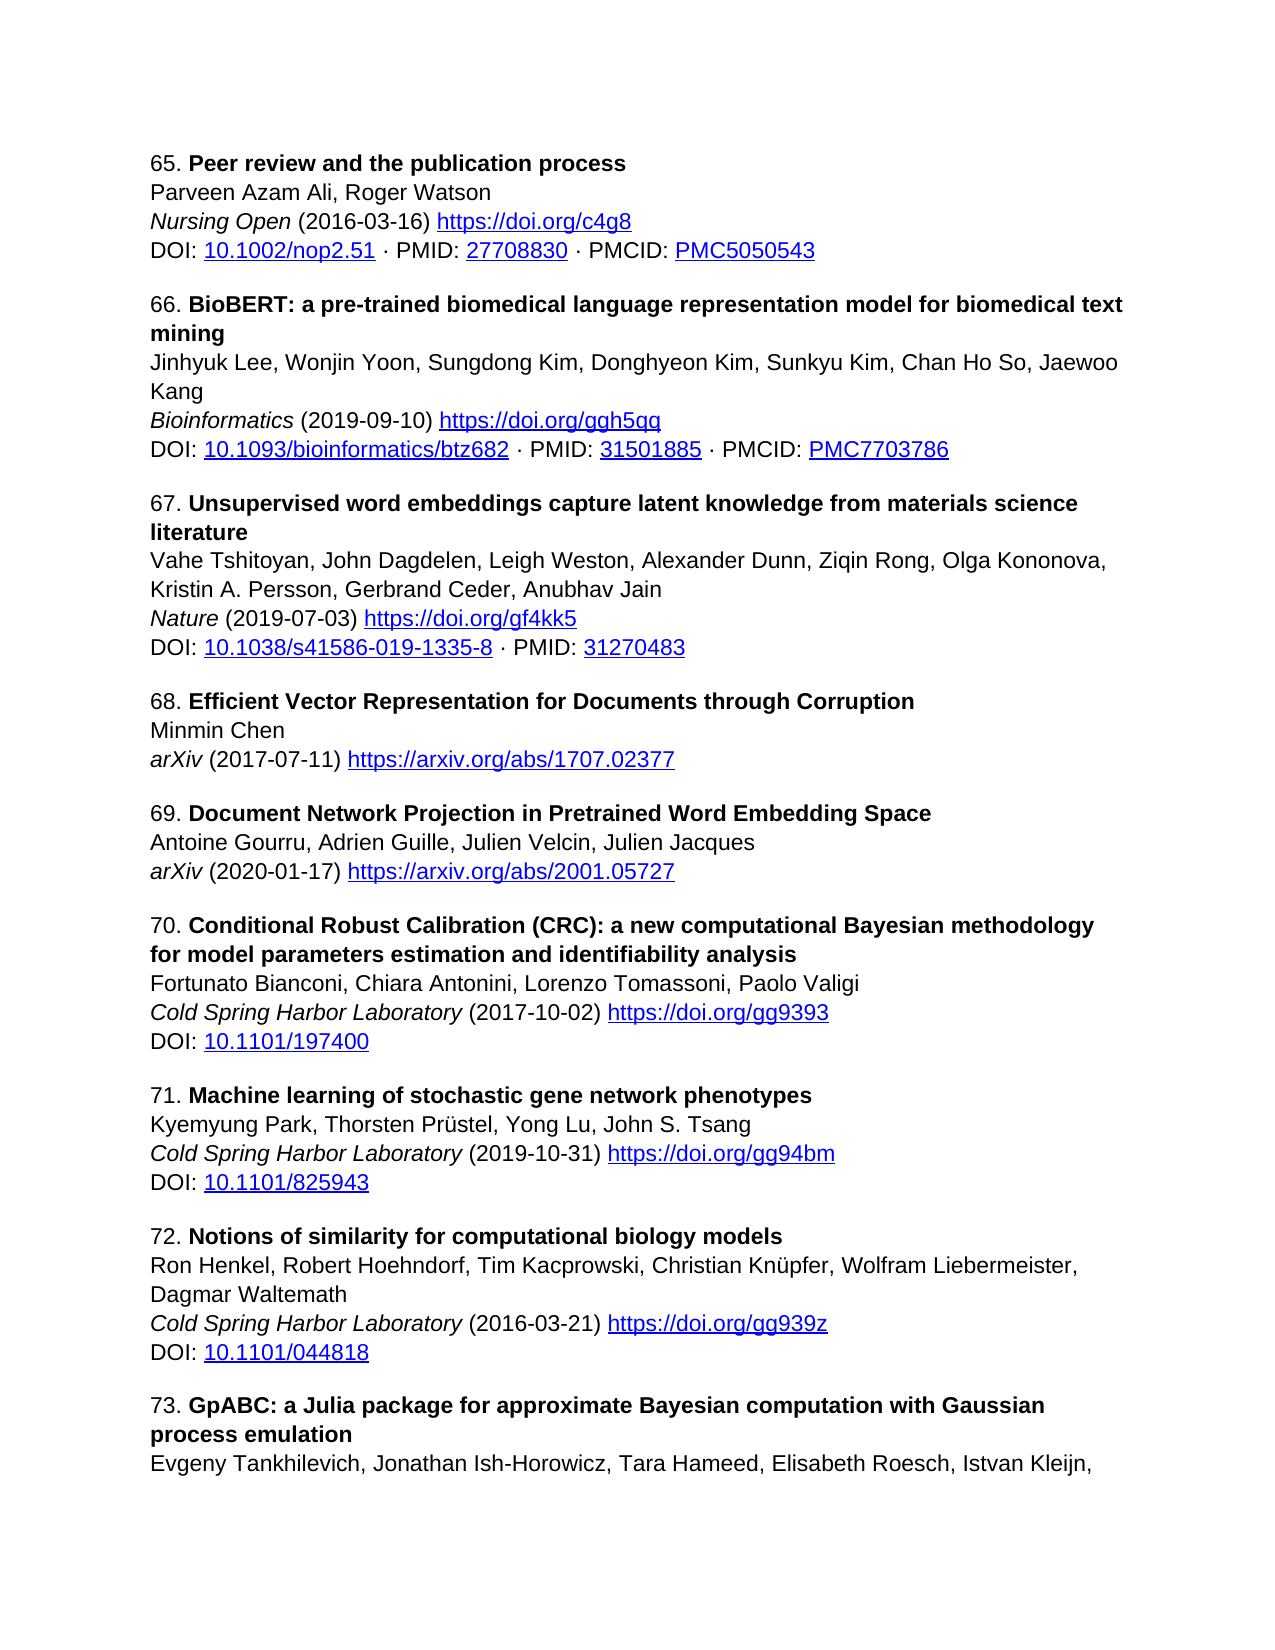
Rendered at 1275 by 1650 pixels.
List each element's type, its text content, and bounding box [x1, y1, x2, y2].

text 66. BioBERT: a pre-trained biomedical language representation model for biomedical text mining Jinhyuk Lee, Wonjin Yoon, Sungdong Kim, Donghyeon Kim, Sunkyu Kim, Chan Ho So, Jaewoo Kang Bioinformatics (2019-09-10) https://doi.org/ggh5qq DOI: 10.1093/bioinformatics/btz682 · PMID: 31501885 · PMCID: PMC7703786 [150, 291, 1125, 462]
text 68. Efficient Vector Representation for Documents through Corruption Minmin Chen arXiv (2017-07-11) https://arxiv.org/abs/1707.02377 [150, 688, 1125, 773]
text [150, 1392, 1125, 1477]
text 71. Machine learning of stochastic gene network phenotypes Kyemyung Park, Thorsten Prüstel, Yong Lu, John S. Tsang Cold Spring Harbor Laboratory (2019-10-31) https://doi.org/gg94bm DOI: 10.1101/825943 [150, 1082, 1125, 1195]
text 69. Document Network Projection in Pretrained Word Embedding Space Antoine Gourru, Adrien Guille, Julien Velcin, Julien Jacques arXiv (2020-01-17) https://arxiv.org/abs/2001.05727 [150, 800, 1125, 884]
text 67. Unsupervised word embeddings capture latent knowledge from materials science literature Vahe Tshitoyan, John Dagdelen, Leigh Weston, Alexander Dunn, Ziqin Rong, Olga Kononova, Kristin A. Persson, Gerbrand Ceder, Anubhav Jain Nature (2019-07-03) https://doi.org/gf4kk5 DOI: 10.1038/s41586-019-1335-8 · PMID: 31270483 [150, 489, 1125, 661]
text 72. Notions of similarity for computational biology models Ron Henkel, Robert Hoehndorf, Tim Kacprowski, Christian Knüpfer, Wolfram Liebermeister, Dagmar Waltemath Cold Spring Harbor Laboratory (2016-03-21) https://doi.org/gg939z DOI: 10.1101/044818 [150, 1223, 1125, 1365]
text 70. Conditional Robust Calibration (CRC): a new computational Bayesian methodology for model parameters estimation and identifiability analysis Fortunato Bianconi, Chiara Antonini, Lorenzo Tomassoni, Paolo Valigi Cold Spring Harbor Laboratory (2017-10-02) https://doi.org/gg9393 DOI: 10.1101/197400 [150, 912, 1125, 1054]
text 65. Peer review and the publication process Parveen Azam Ali, Roger Watson Nursing Open (2016-03-16) https://doi.org/c4g8 DOI: 10.1002/nop2.51 · PMID: 27708830 · PMCID: PMC5050543 [150, 150, 1125, 263]
